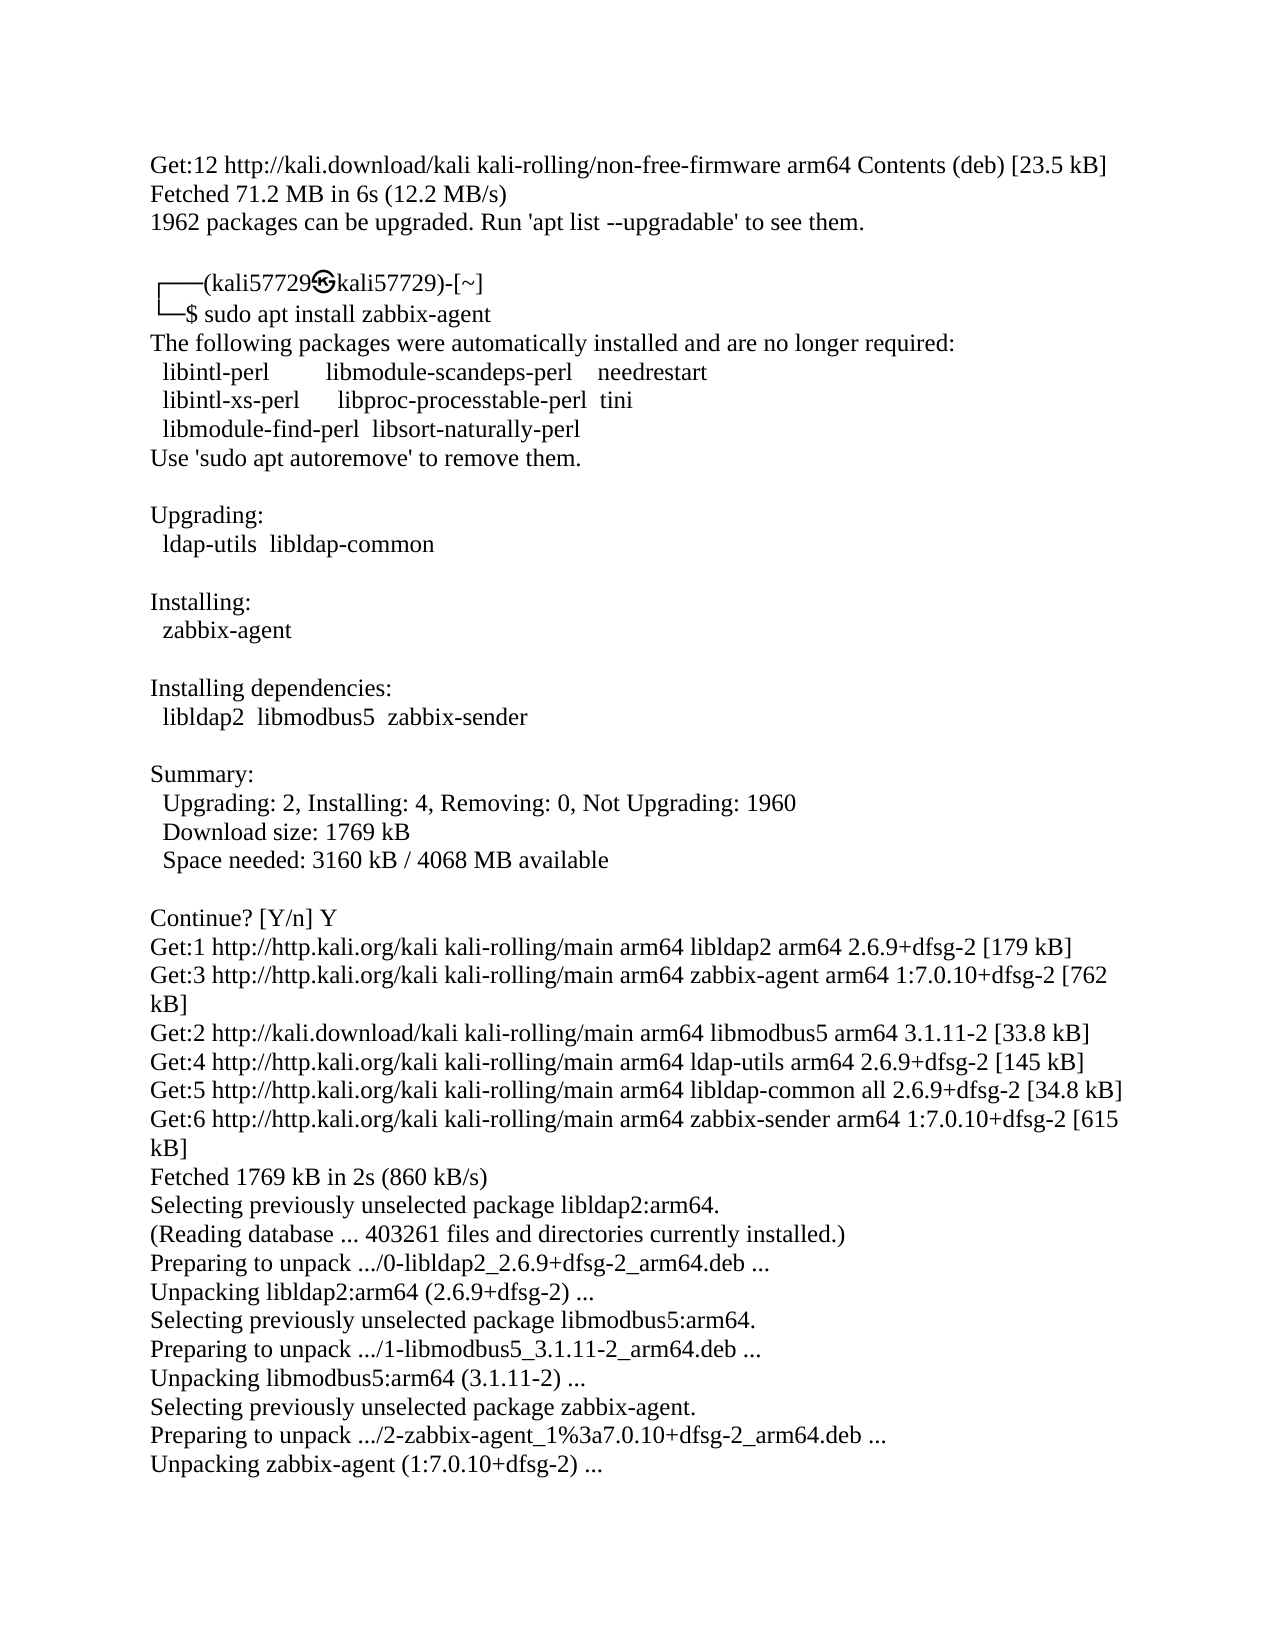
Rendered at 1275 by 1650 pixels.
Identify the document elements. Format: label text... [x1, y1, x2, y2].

text ldap-utils libldap-common [150, 529, 1125, 558]
text Get:1 http://http.kali.org/kali kali-rolling/main arm64 libldap2 arm64 2.6.9+dfsg-2 [179 kB] [150, 932, 1125, 960]
text Use 'sudo apt autoremove' to remove them. [150, 443, 1125, 472]
text Upgrading: 2, Installing: 4, Removing: 0, Not Upgrading: 1960 [150, 788, 1125, 817]
text 1962 packages can be upgraded. Run 'apt list --upgradable' to see them. [150, 207, 1125, 236]
text Get:2 http://kali.download/kali kali-rolling/main arm64 libmodbus5 arm64 3.1.11-2 [33.8 kB] [150, 1018, 1125, 1047]
text Unpacking libldap2:arm64 (2.6.9+dfsg-2) ... [150, 1277, 1125, 1305]
text Selecting previously unselected package zabbix-agent. [150, 1392, 1125, 1420]
text Download size: 1769 kB [150, 817, 1125, 845]
text ┌──(kali57729㉿kali57729)-[~] [150, 265, 1125, 299]
text Get:3 http://http.kali.org/kali kali-rolling/main arm64 zabbix-agent arm64 1:7.0.10+dfsg-2 [762 kB] [150, 960, 1125, 1018]
text Upgrading: [150, 500, 1125, 529]
text Installing dependencies: [150, 673, 1125, 702]
text Fetched 71.2 MB in 6s (12.2 MB/s) [150, 179, 1125, 207]
text Continue? [Y/n] Y [150, 903, 1125, 932]
text (Reading database ... 403261 files and directories currently installed.) [150, 1219, 1125, 1248]
text Get:6 http://http.kali.org/kali kali-rolling/main arm64 zabbix-sender arm64 1:7.0.10+dfsg-2 [615 kB] [150, 1104, 1125, 1162]
text Unpacking libmodbus5:arm64 (3.1.11-2) ... [150, 1363, 1125, 1392]
text Summary: [150, 759, 1125, 788]
text Unpacking zabbix-agent (1:7.0.10+dfsg-2) ... [150, 1449, 1125, 1478]
text Fetched 1769 kB in 2s (860 kB/s) [150, 1162, 1125, 1190]
text └─$ sudo apt install zabbix-agent [150, 299, 1125, 328]
text Get:5 http://http.kali.org/kali kali-rolling/main arm64 libldap-common all 2.6.9+dfsg-2 [34.8 kB] [150, 1075, 1125, 1104]
text Space needed: 3160 kB / 4068 MB available [150, 845, 1125, 874]
text libintl-xs-perl libproc-processtable-perl tini [150, 385, 1125, 414]
text libintl-perl libmodule-scandeps-perl needrestart [150, 357, 1125, 385]
text Preparing to unpack .../1-libmodbus5_3.1.11-2_arm64.deb ... [150, 1334, 1125, 1363]
text Selecting previously unselected package libmodbus5:arm64. [150, 1305, 1125, 1334]
text libmodule-find-perl libsort-naturally-perl [150, 414, 1125, 443]
text Installing: [150, 587, 1125, 615]
text libldap2 libmodbus5 zabbix-sender [150, 702, 1125, 730]
text Selecting previously unselected package libldap2:arm64. [150, 1190, 1125, 1219]
text Get:12 http://kali.download/kali kali-rolling/non-free-firmware arm64 Contents (deb) [23.5 kB] [150, 150, 1125, 179]
text zabbix-agent [150, 615, 1125, 644]
text Preparing to unpack .../2-zabbix-agent_1%3a7.0.10+dfsg-2_arm64.deb ... [150, 1420, 1125, 1449]
text Get:4 http://http.kali.org/kali kali-rolling/main arm64 ldap-utils arm64 2.6.9+dfsg-2 [145 kB] [150, 1047, 1125, 1075]
text Preparing to unpack .../0-libldap2_2.6.9+dfsg-2_arm64.deb ... [150, 1248, 1125, 1277]
text The following packages were automatically installed and are no longer required: [150, 328, 1125, 357]
